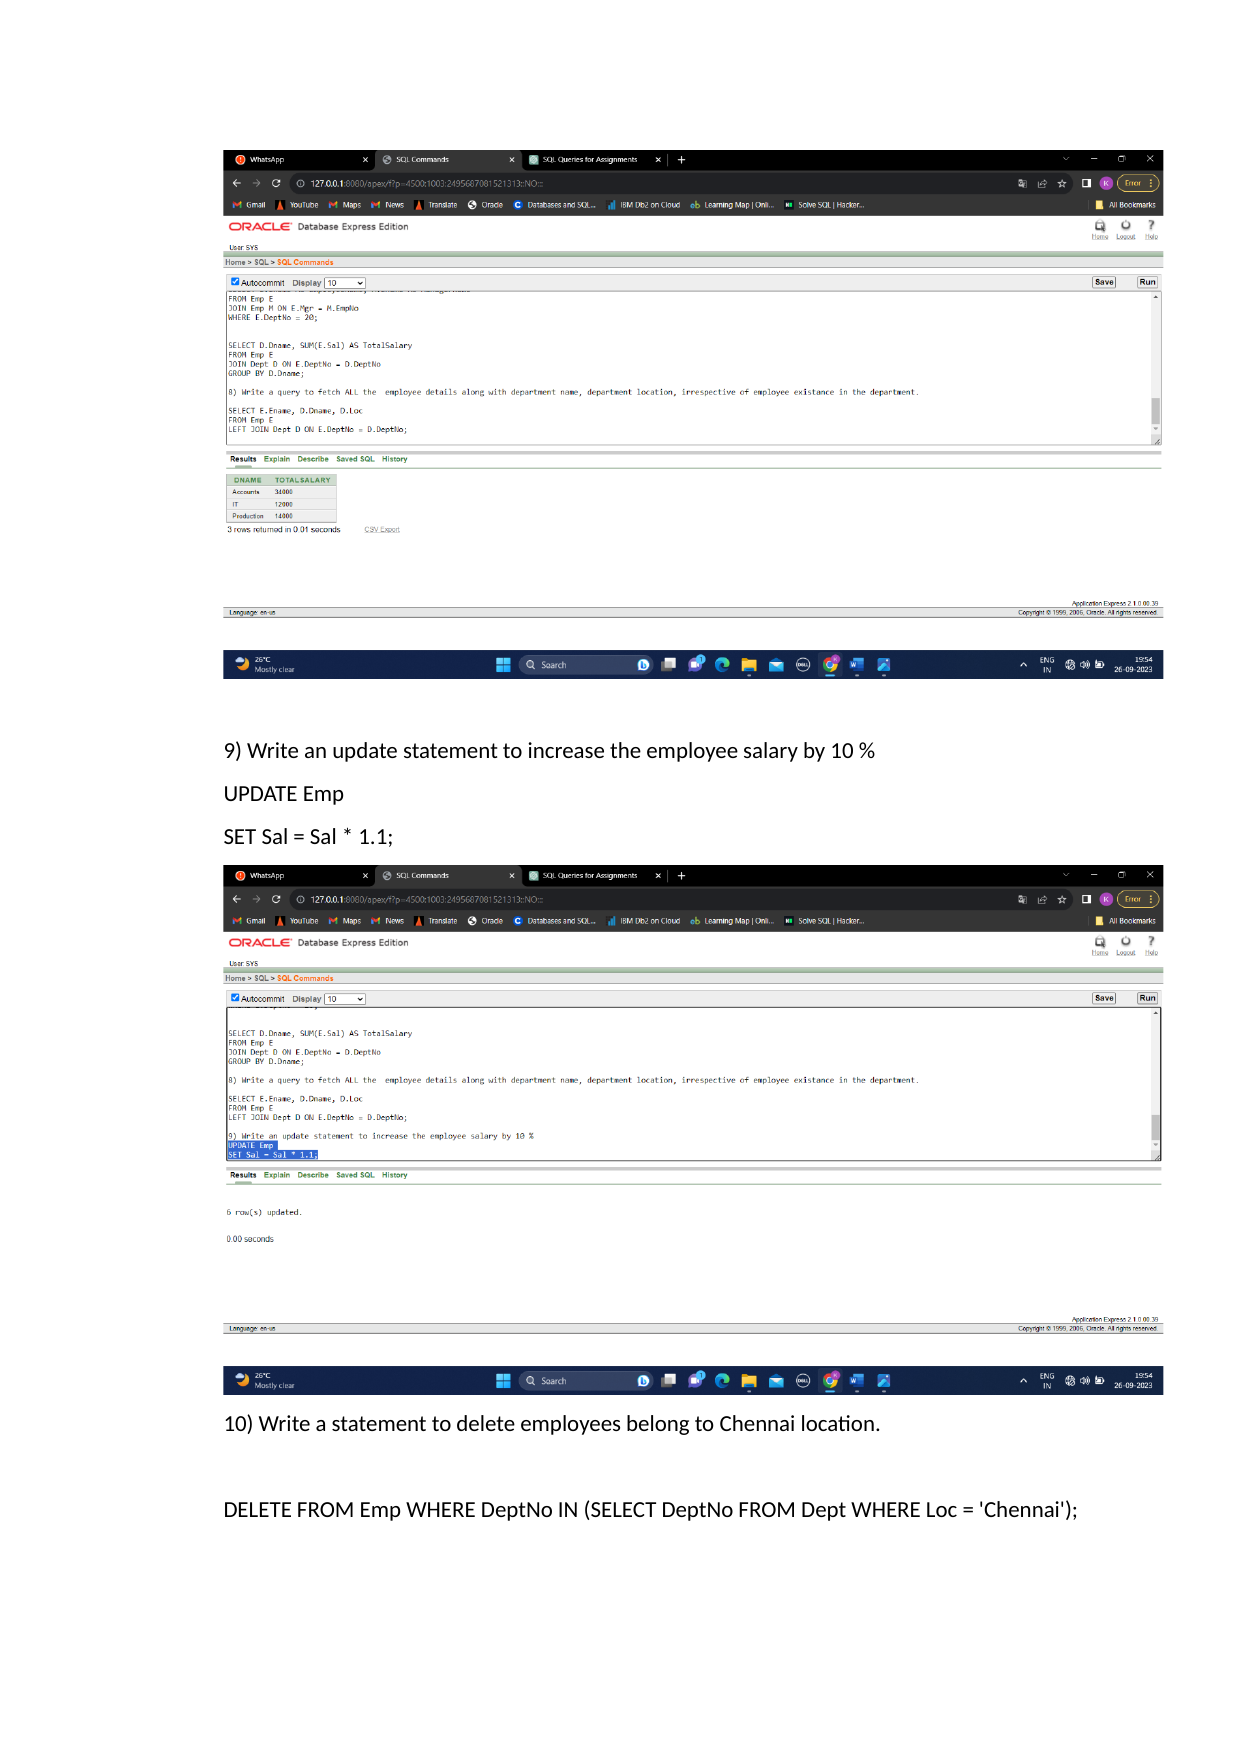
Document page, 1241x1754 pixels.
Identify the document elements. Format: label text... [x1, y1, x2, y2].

picture [223, 865, 1164, 1395]
text DELETE FROM Emp WHERE DeptNo IN (SELECT DeptNo FROM Dept WHERE Loc = 'Chennai'); [223, 1495, 1090, 1523]
text UPDATE Emp [223, 779, 1090, 808]
text 9) Write an update statement to increase the employee salary by 10 % [223, 737, 1090, 765]
text SET Sal = Sal * 1.1; [223, 822, 1090, 851]
text 10) Write a statement to delete employees belong to Chennai location. [223, 1409, 1090, 1437]
picture [223, 150, 1164, 679]
